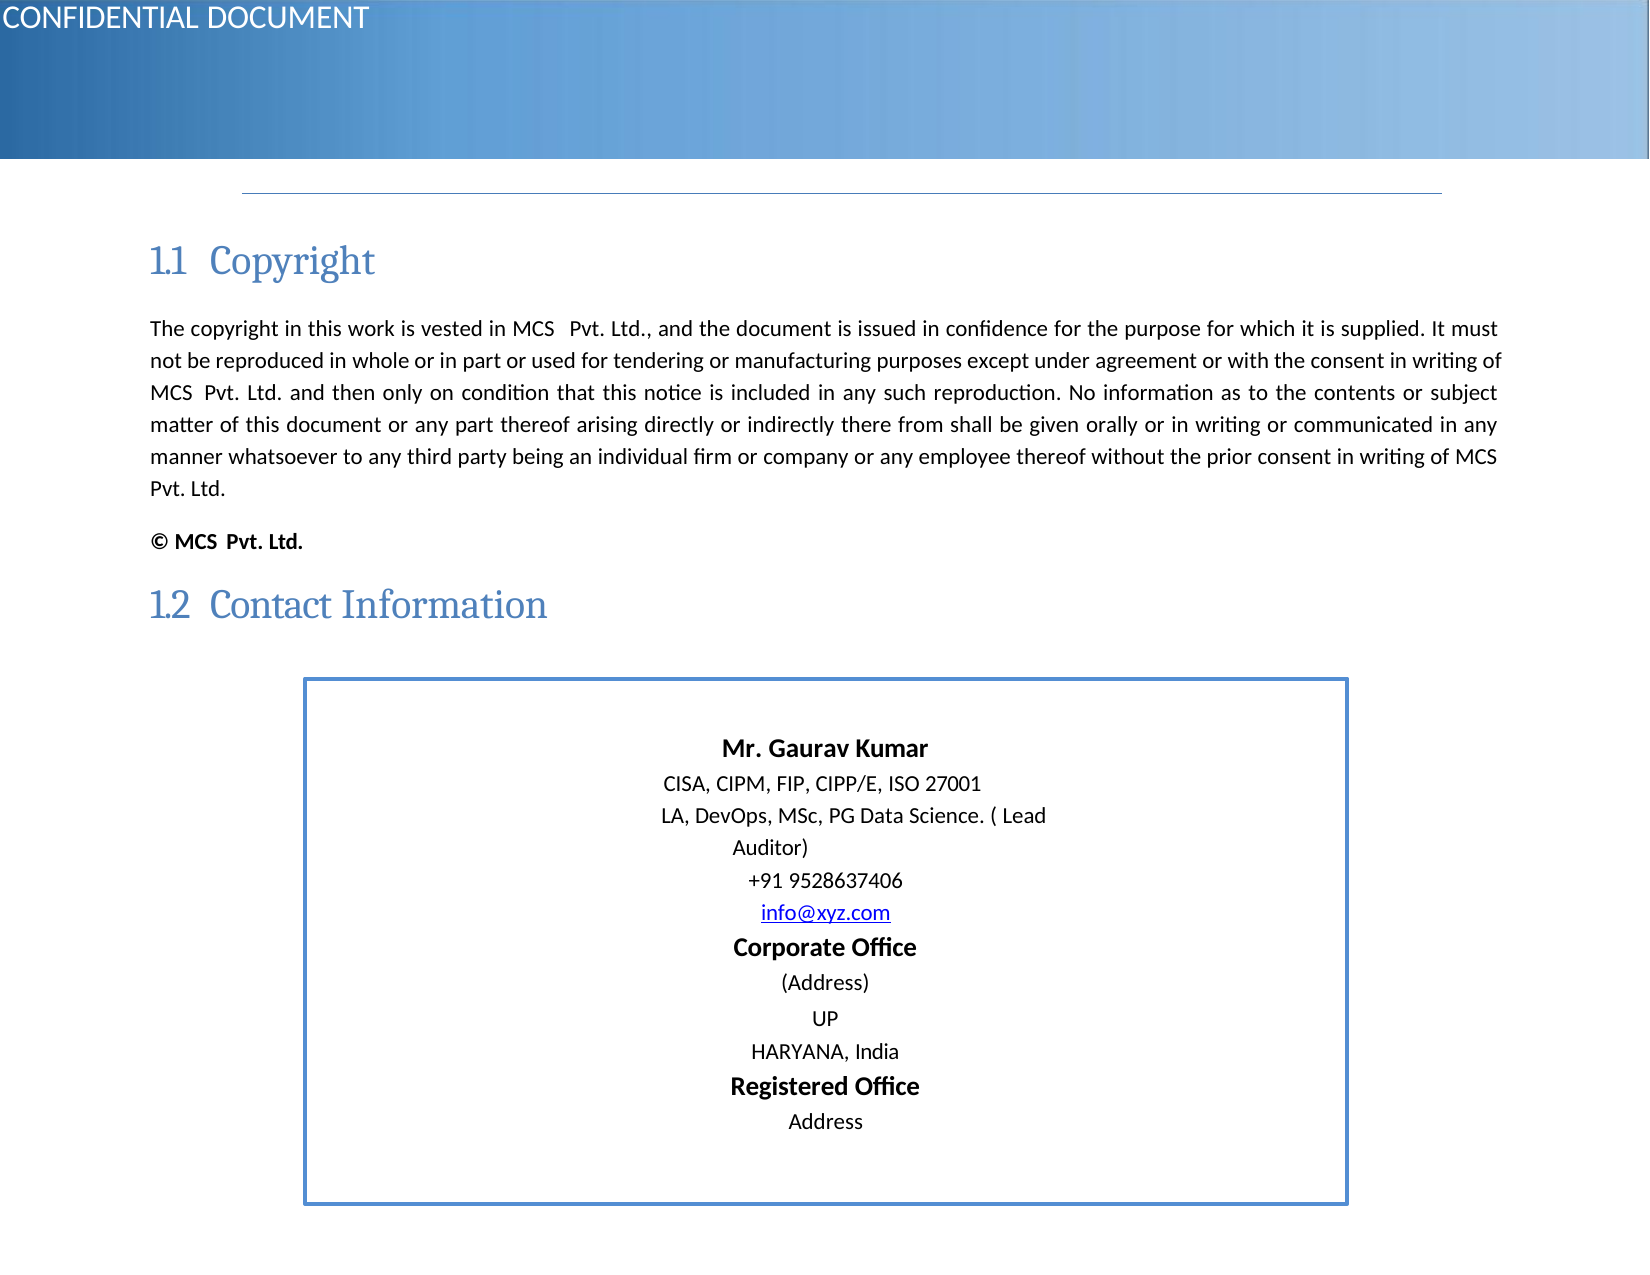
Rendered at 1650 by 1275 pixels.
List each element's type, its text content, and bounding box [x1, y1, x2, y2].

subtitle Contact Information [150, 581, 1650, 628]
subtitle Copyright [150, 237, 1650, 285]
text © MCS Pvt. Ltd. [150, 527, 1650, 555]
text The copyright in this work is vested in MCS Pvt. Ltd., and the document is issued in confidence for the purpose for which it is supplied. It must not be reproduced in whole or in part or used for tendering or manufacturing purposes except under agreement or with the consent in writing of MCS Pvt. Ltd. and then only on condition that this notice is included in any such reproduction. No information as to the contents or subject matter of this document or any part thereof arising directly or indirectly there from shall be given orally or in writing or communicated in any manner whatsoever to any third party being an individual firm or company or any employee thereof without the prior consent in writing of MCS Pvt. Ltd. [150, 314, 1502, 503]
picture [0, 0, 1649, 159]
